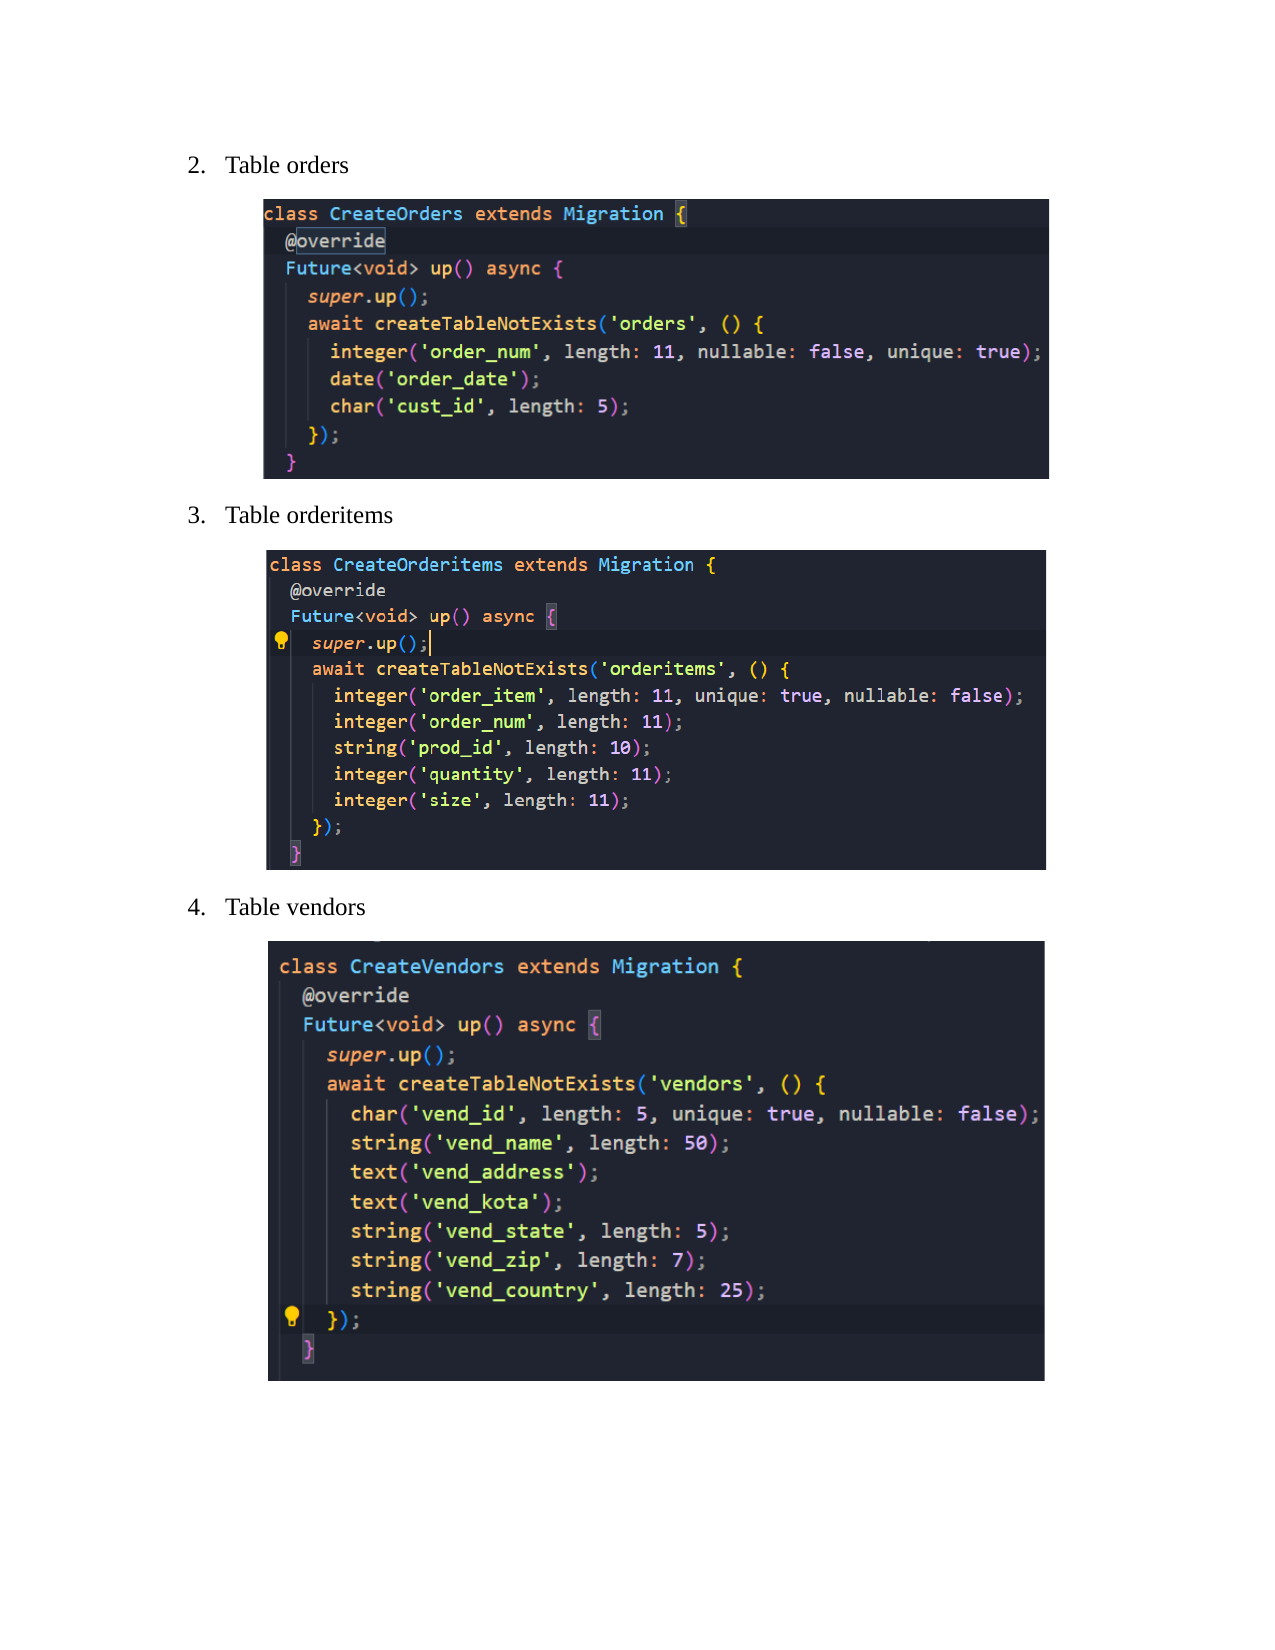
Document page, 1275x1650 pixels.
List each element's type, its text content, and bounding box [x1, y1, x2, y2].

picture [263, 199, 1050, 479]
picture [268, 941, 1045, 1381]
list Table orders [187, 150, 1125, 179]
list Table orderitems [187, 501, 1125, 529]
list Table vendors [187, 892, 1125, 921]
picture [266, 550, 1047, 870]
